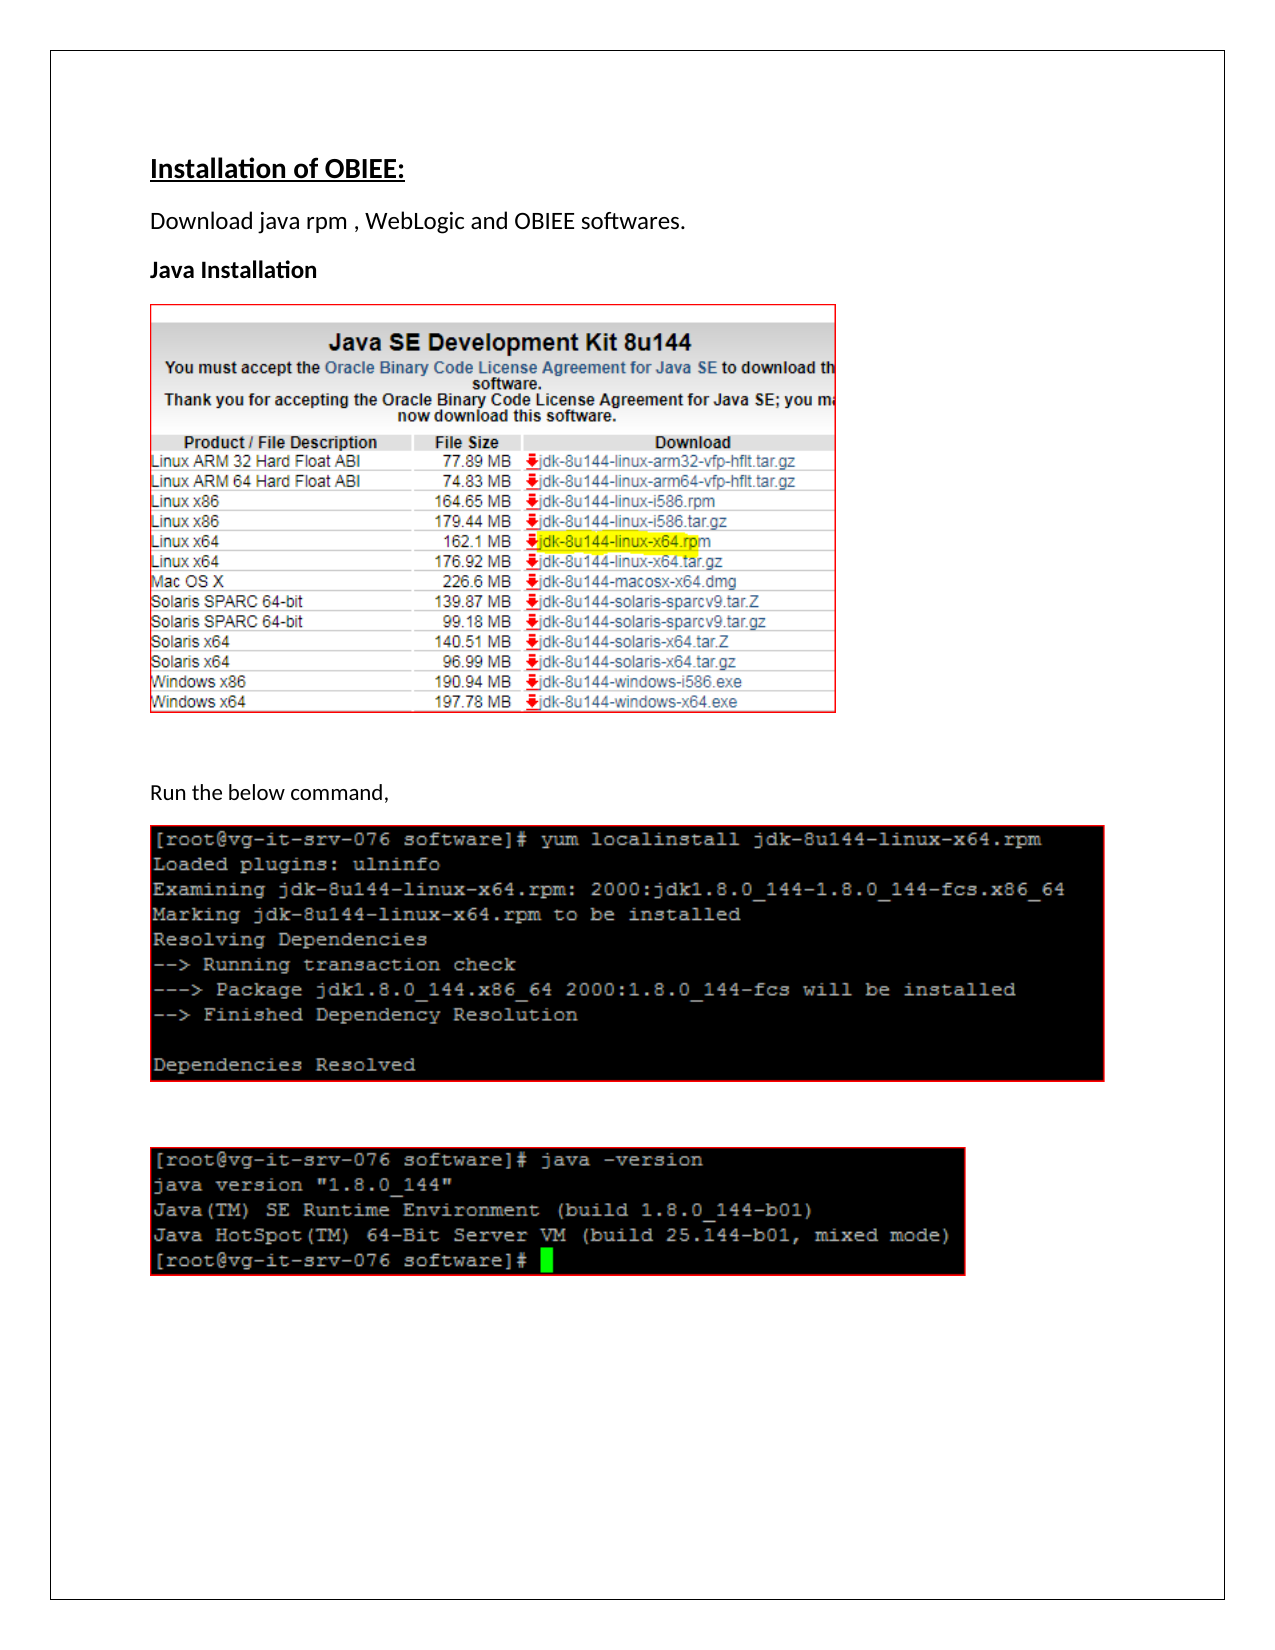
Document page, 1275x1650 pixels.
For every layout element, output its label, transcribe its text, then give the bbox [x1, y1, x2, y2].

picture [150, 1147, 966, 1276]
text Installation of OBIEE: [150, 150, 1125, 186]
picture [150, 304, 836, 713]
text Download java rpm , WebLogic and OBIEE softwares. [150, 205, 1125, 236]
text Java Installation [150, 255, 1125, 285]
picture [150, 825, 1105, 1082]
text Run the below command, [150, 778, 1125, 806]
